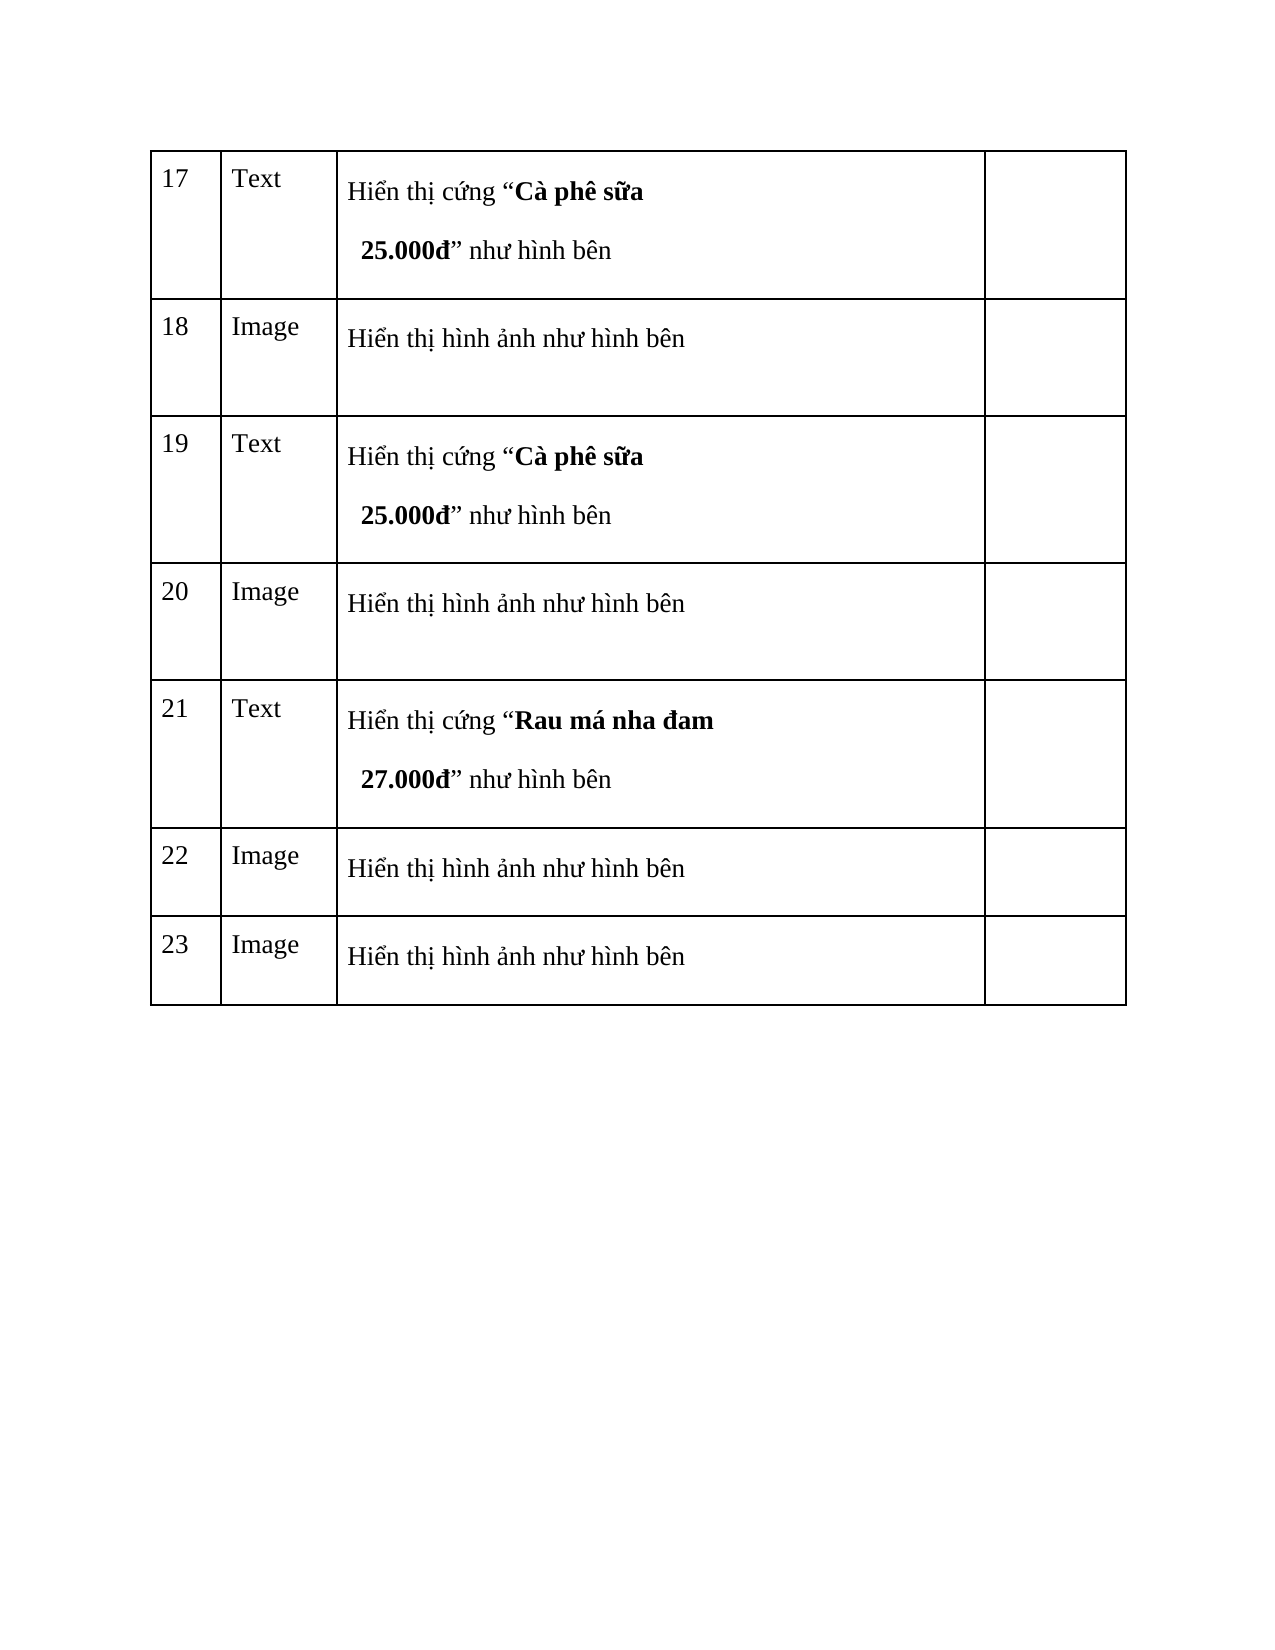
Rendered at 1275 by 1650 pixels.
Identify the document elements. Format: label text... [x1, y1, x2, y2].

table_cell 17 [152, 152, 220, 297]
table_cell Image [222, 917, 336, 1003]
table_cell [986, 917, 1125, 1003]
table_cell Hiển thị hình ảnh như hình bên [338, 300, 984, 415]
table_cell [986, 300, 1125, 415]
table_cell [986, 152, 1125, 297]
table_cell Hiển thị hình ảnh như hình bên [338, 829, 984, 915]
table_cell 21 [152, 681, 220, 827]
table_cell Image [222, 300, 336, 415]
table_cell Text [222, 681, 336, 827]
table_cell [986, 564, 1125, 679]
table_cell 23 [152, 917, 220, 1003]
table_cell Hiển thị cứng “Cà phê sữa 25.000đ” như hình bên [338, 152, 984, 297]
table_cell [986, 417, 1125, 562]
table_cell Hiển thị hình ảnh như hình bên [338, 917, 984, 1003]
table_cell Image [222, 829, 336, 915]
table_cell Text [222, 152, 336, 297]
table_cell Text [222, 417, 336, 562]
table_cell Hiển thị hình ảnh như hình bên [338, 564, 984, 679]
table_cell [986, 681, 1125, 827]
table_cell 18 [152, 300, 220, 415]
table_cell Image [222, 564, 336, 679]
table_cell 20 [152, 564, 220, 679]
table_cell 22 [152, 829, 220, 915]
table_cell 19 [152, 417, 220, 562]
table_cell Hiển thị cứng “Rau má nha đam 27.000đ” như hình bên [338, 681, 984, 827]
table_cell [986, 829, 1125, 915]
table_cell Hiển thị cứng “Cà phê sữa 25.000đ” như hình bên [338, 417, 984, 562]
